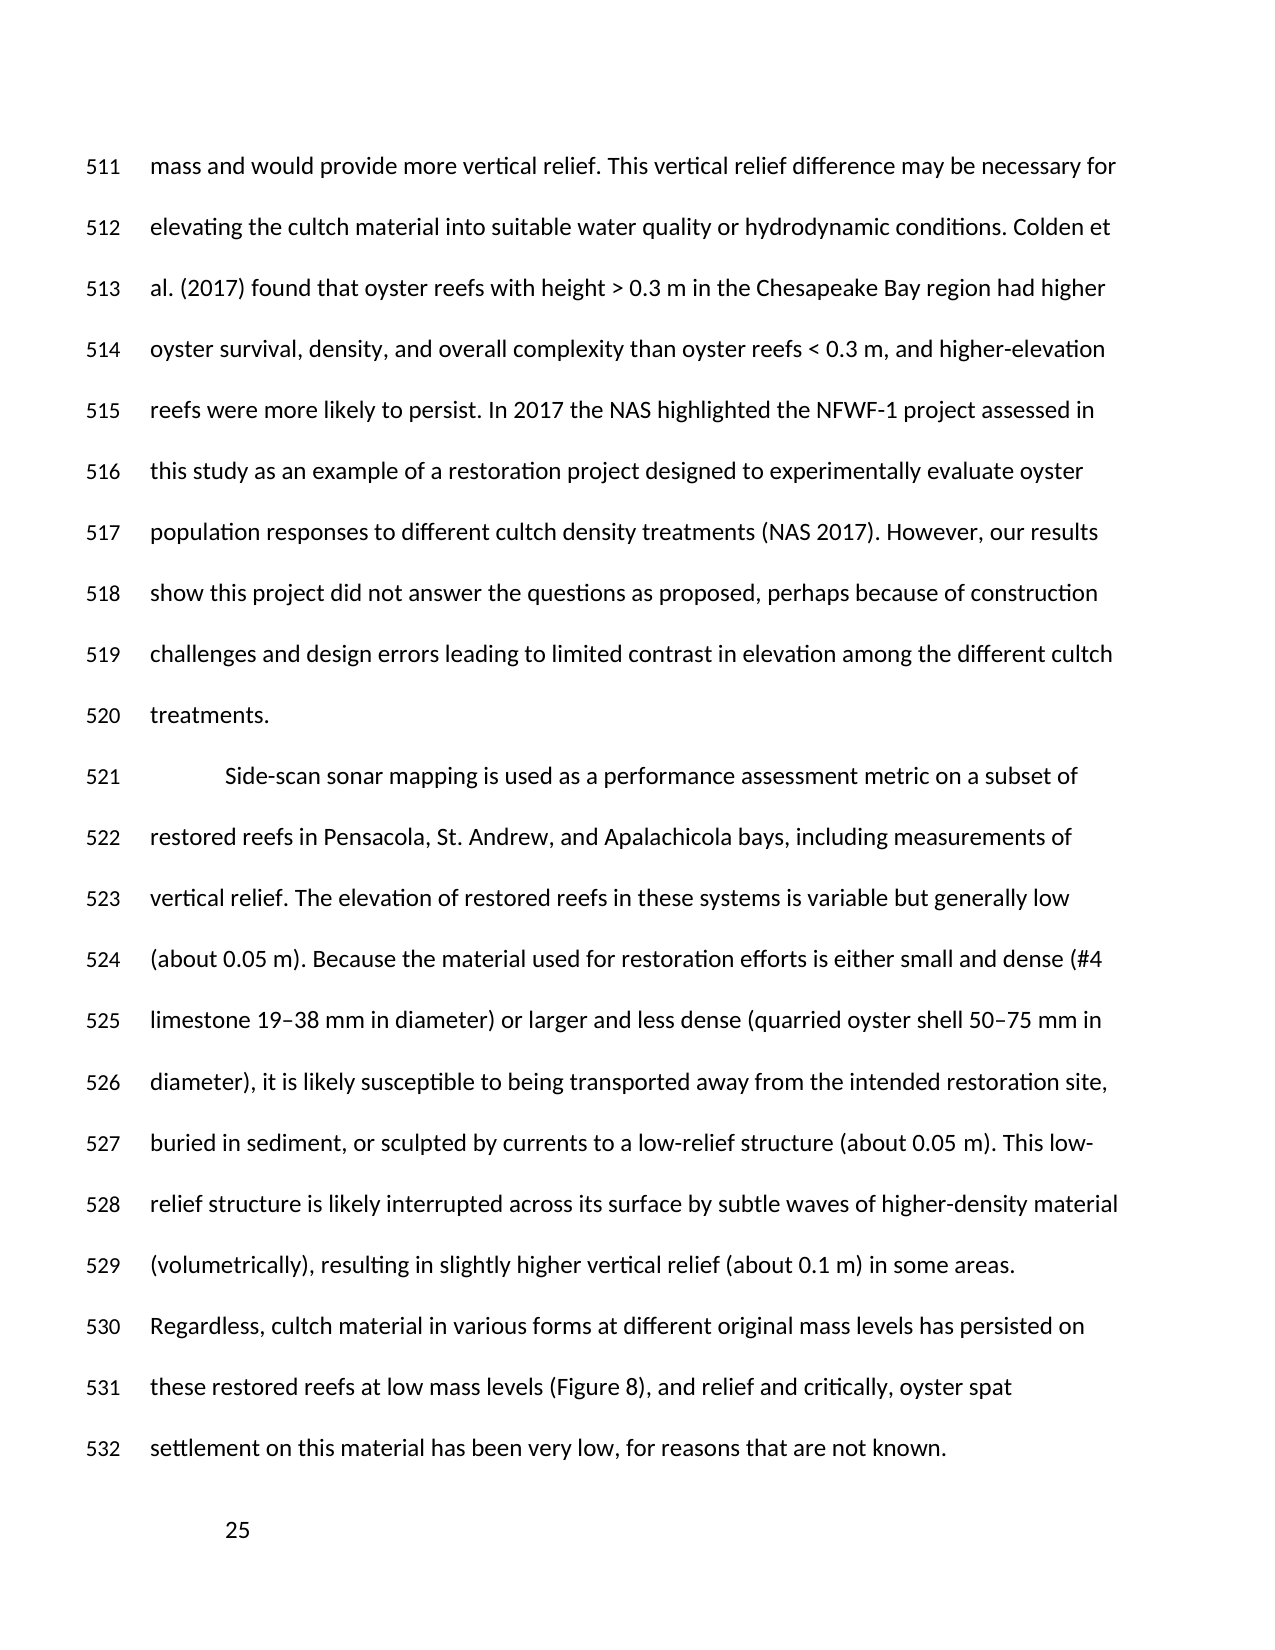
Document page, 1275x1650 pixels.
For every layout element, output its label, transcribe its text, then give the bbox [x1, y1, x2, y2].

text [150, 150, 1125, 730]
text Side-scan sonar mapping is used as a performance assessment metric on a subset of restored reefs in Pensacola, St. Andrew, and Apalachicola bays, including measurements of vertical relief. The elevation of restored reefs in these systems is variable but generally low (about 0.05 m). Because the material used for restoration efforts is either small and dense (#4 limestone 19–38 mm in diameter) or larger and less dense (quarried oyster shell 50–75 mm in diameter), it is likely susceptible to being transported away from the intended restoration site, buried in sediment, or sculpted by currents to a low-relief structure (about 0.05 m). This low-relief structure is likely interrupted across its surface by subtle waves of higher-density material (volumetrically), resulting in slightly higher vertical relief (about 0.1 m) in some areas. Regardless, cultch material in various forms at different original mass levels has persisted on these restored reefs at low mass levels (Figure 8), and relief and critically, oyster spat settlement on this material has been very low, for reasons that are not known. [150, 760, 1125, 1462]
